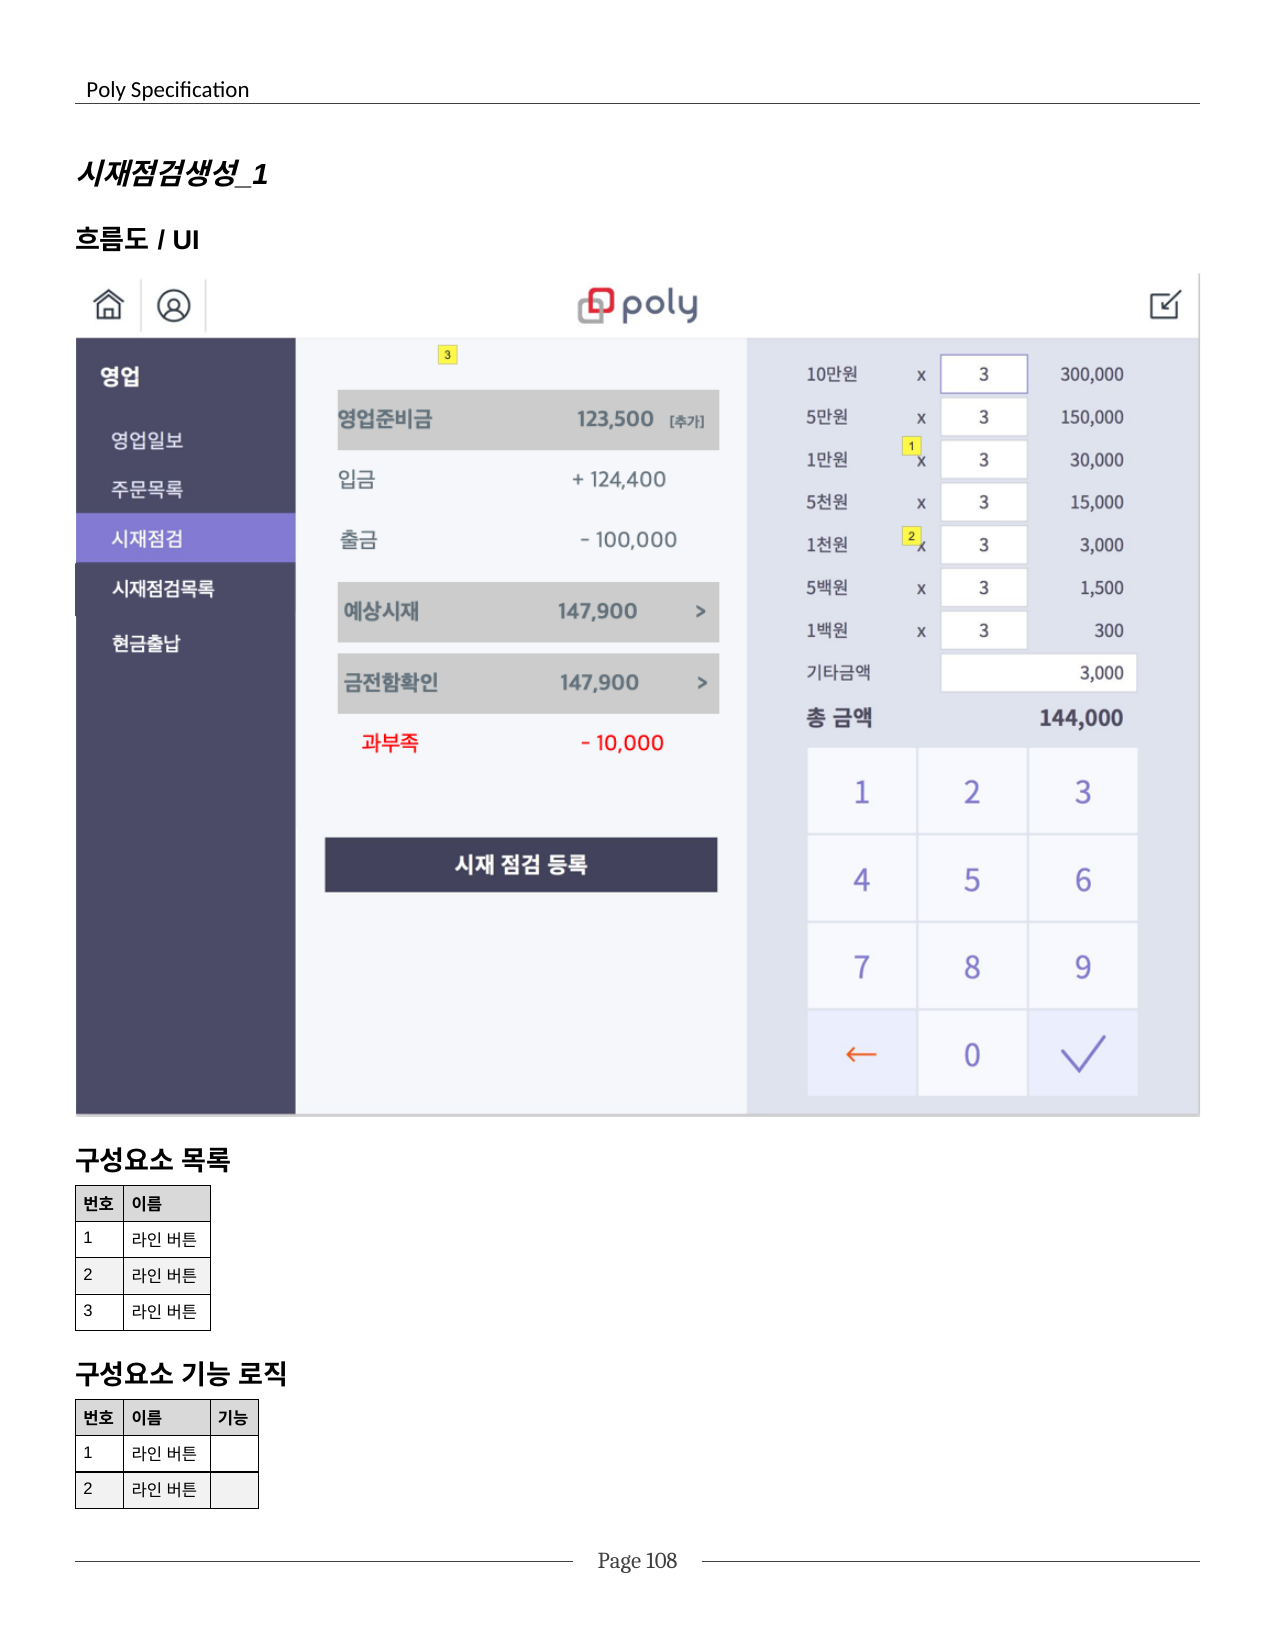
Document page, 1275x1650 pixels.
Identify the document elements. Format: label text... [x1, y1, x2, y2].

table_cell 1 [76, 1222, 123, 1257]
table_cell 라인 버튼 [124, 1436, 210, 1471]
table_cell 2 [76, 1473, 123, 1508]
table_cell 2 [76, 1258, 123, 1293]
subtitle 시재점검생성_1 [75, 151, 1200, 193]
table_cell [211, 1473, 258, 1508]
table_header 번호 [76, 1186, 123, 1221]
table_header 이름 [124, 1186, 210, 1221]
table_header 이름 [124, 1400, 210, 1435]
picture [75, 269, 1200, 1117]
table_cell [211, 1436, 258, 1471]
table_cell 3 [76, 1295, 123, 1330]
table_header 기능 [211, 1400, 258, 1435]
table_cell 1 [76, 1436, 123, 1471]
table_cell 라인 버튼 [124, 1258, 210, 1293]
subtitle 흐름도 / UI [75, 218, 1200, 257]
table_cell 라인 버튼 [124, 1473, 210, 1508]
table_header 번호 [76, 1400, 123, 1435]
subtitle 구성요소 목록 [75, 1142, 1200, 1178]
subtitle 구성요소 기능 로직 [75, 1356, 1200, 1393]
table_cell 라인 버튼 [124, 1295, 210, 1330]
table_cell 라인 버튼 [124, 1222, 210, 1257]
